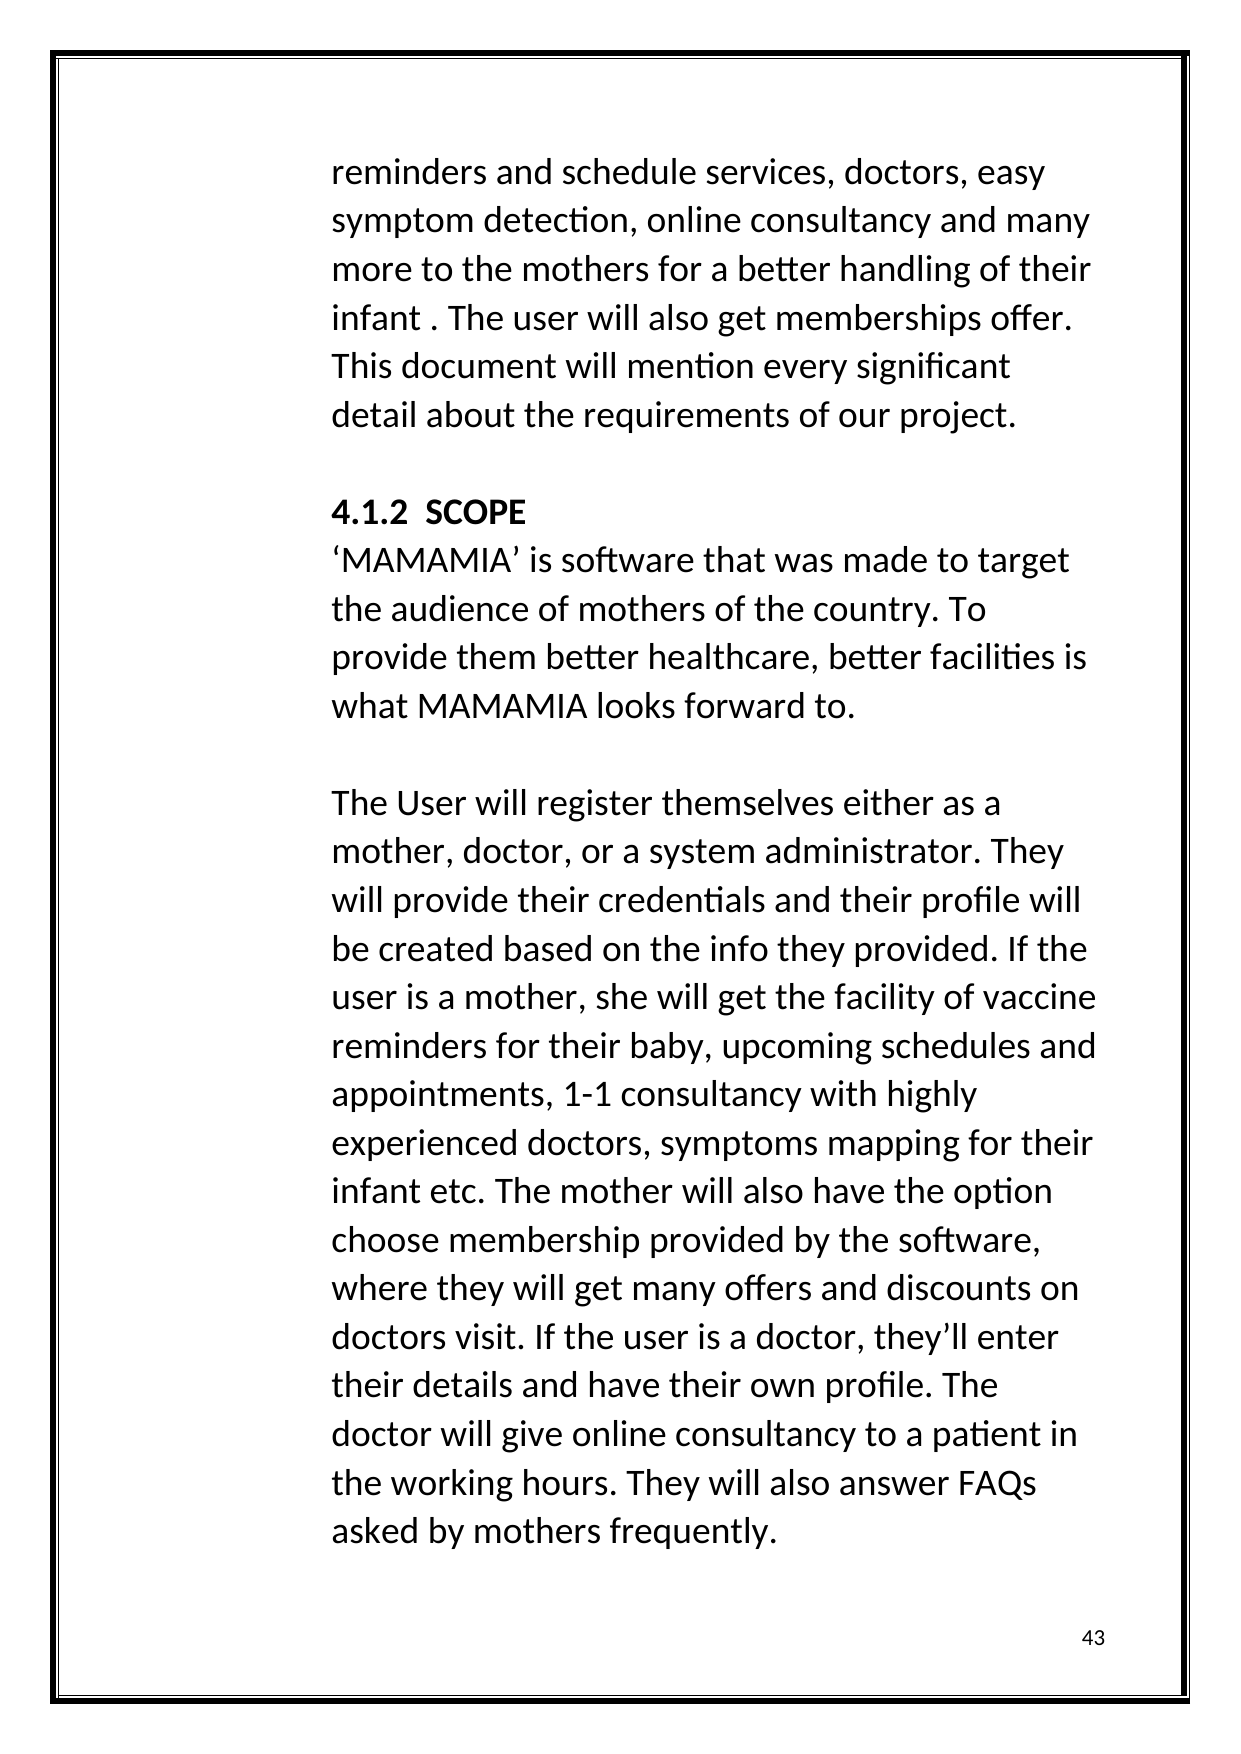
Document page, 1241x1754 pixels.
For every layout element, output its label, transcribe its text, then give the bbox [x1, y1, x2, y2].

text 4.1.2 SCOPE [331, 488, 1105, 533]
text ‘MAMAMIA’ is software that was made to target the audience of mothers of the country. To provide them better healthcare, better facilities is what MAMAMIA looks forward to. [331, 536, 1105, 728]
text The User will register themselves either as a mother, doctor, or a system administrator. They will provide their credentials and their profile will be created based on the info they provided. If the user is a mother, she will get the facility of vaccine reminders for their baby, upcoming schedules and appointments, 1-1 consultancy with highly experienced doctors, symptoms mapping for their infant etc. The mother will also have the option choose membership provided by the software, where they will get many offers and discounts on doctors visit. If the user is a doctor, they’ll enter their details and have their own profile. The doctor will give online consultancy to a patient in the working hours. They will also answer FAQs asked by mothers frequently. [331, 779, 1105, 1553]
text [331, 148, 1105, 436]
